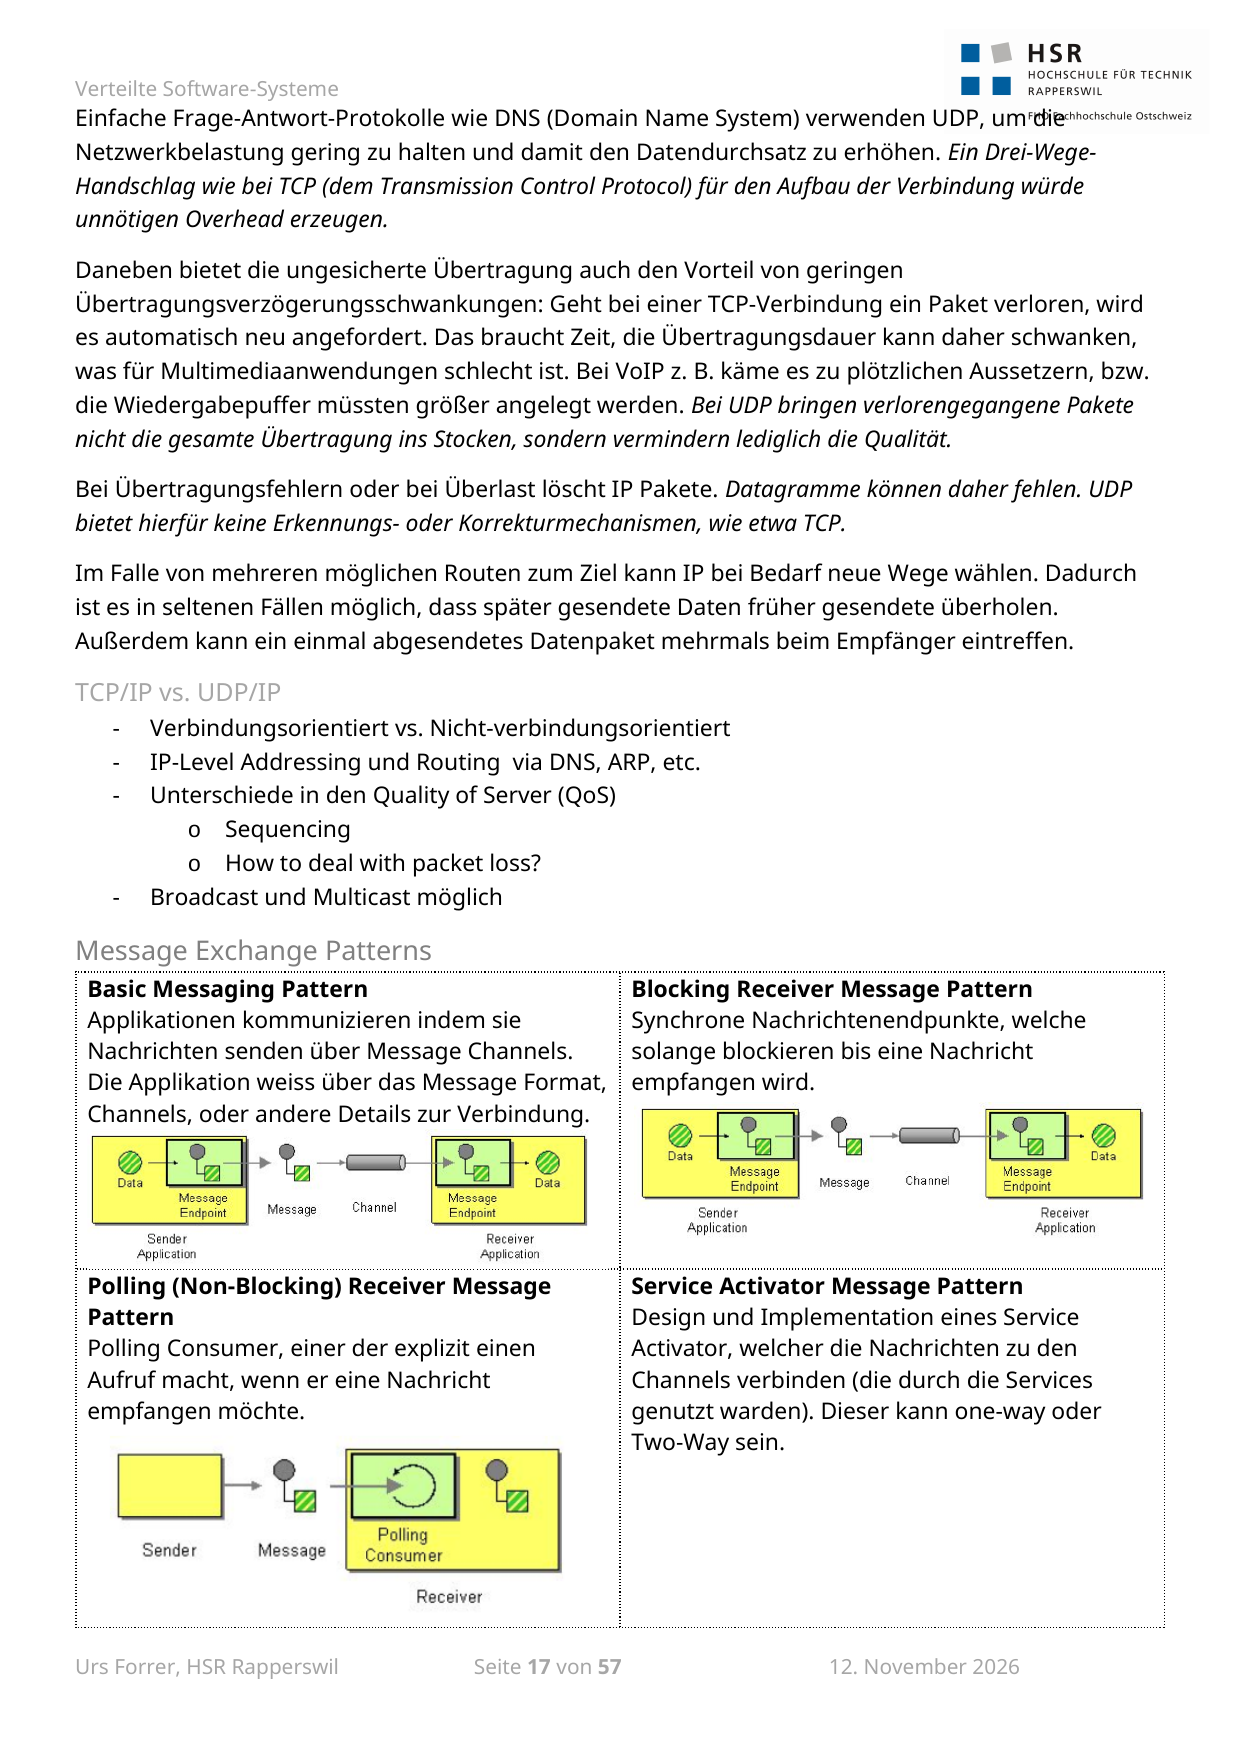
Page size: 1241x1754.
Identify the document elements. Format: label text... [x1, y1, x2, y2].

table_header Basic Messaging Pattern Applikationen kommunizieren indem sie Nachrichten senden über Message Channels. Die Applikation weiss über das Message Format, Channels, oder andere Details zur Verbindung. [76, 971, 620, 1268]
list Unterschiede in den Quality of Server (QoS) [112, 779, 1165, 811]
subtitle TCP/IP vs. UDP/IP [75, 675, 1165, 709]
picture [87, 1128, 609, 1269]
list Verbindungsorientiert vs. Nicht-verbindungsorientiert [112, 712, 1165, 743]
picture [631, 1097, 1153, 1240]
subtitle Message Exchange Patterns [75, 931, 1165, 968]
text Bei Übertragungsfehlern oder bei Überlast löscht IP Pakete. Datagramme können daher fehlen. UDP bietet hierfür keine Erkennungs- oder Korrekturmechanismen, wie etwa TCP. [75, 473, 1165, 538]
text Daneben bietet die ungesicherte Übertragung auch den Vorteil von geringen Übertragungsverzögerungsschwankungen: Geht bei einer TCP-Verbindung ein Paket verloren, wird es automatisch neu angefordert. Das braucht Zeit, die Übertragungsdauer kann daher schwanken, was für Multimediaanwendungen schlecht ist. Bei VoIP z. B. käme es zu plötzlichen Aussetzern, bzw. die Wiedergabepuffer müssten größer angelegt werden. Bei UDP bringen verlorengegangene Pakete nicht die gesamte Übertragung ins Stocken, sondern vermindern lediglich die Qualität. [75, 254, 1165, 454]
picture [943, 29, 1210, 134]
list Broadcast und Multicast möglich [112, 881, 1165, 912]
list How to deal with packet loss? [187, 847, 1165, 878]
table_header Blocking Receiver Message Pattern Synchrone Nachrichtenendpunkte, welche solange blockieren bis eine Nachricht empfangen wird. [620, 971, 1164, 1268]
list IP-Level Addressing und Routing via DNS, ARP, etc. [112, 746, 1165, 777]
text Im Falle von mehreren möglichen Routen zum Ziel kann IP bei Bedarf neue Wege wählen. Dadurch ist es in seltenen Fällen möglich, dass später gesendete Daten früher gesendete überholen. Außerdem kann ein einmal abgesendetes Datenpaket mehrmals beim Empfänger eintreffen. [75, 557, 1165, 656]
list Sequencing [187, 813, 1165, 844]
text Einfache Frage-Antwort-Protokolle wie DNS (Domain Name System) verwenden UDP, um die Netzwerkbelastung gering zu halten und damit den Datendurchsatz zu erhöhen. Ein Drei-Wege-Handschlag wie bei TCP (dem Transmission Control Protocol) für den Aufbau der Verbindung würde unnötigen Overhead erzeugen. [75, 102, 1165, 235]
picture [87, 1426, 609, 1627]
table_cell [76, 1268, 620, 1627]
